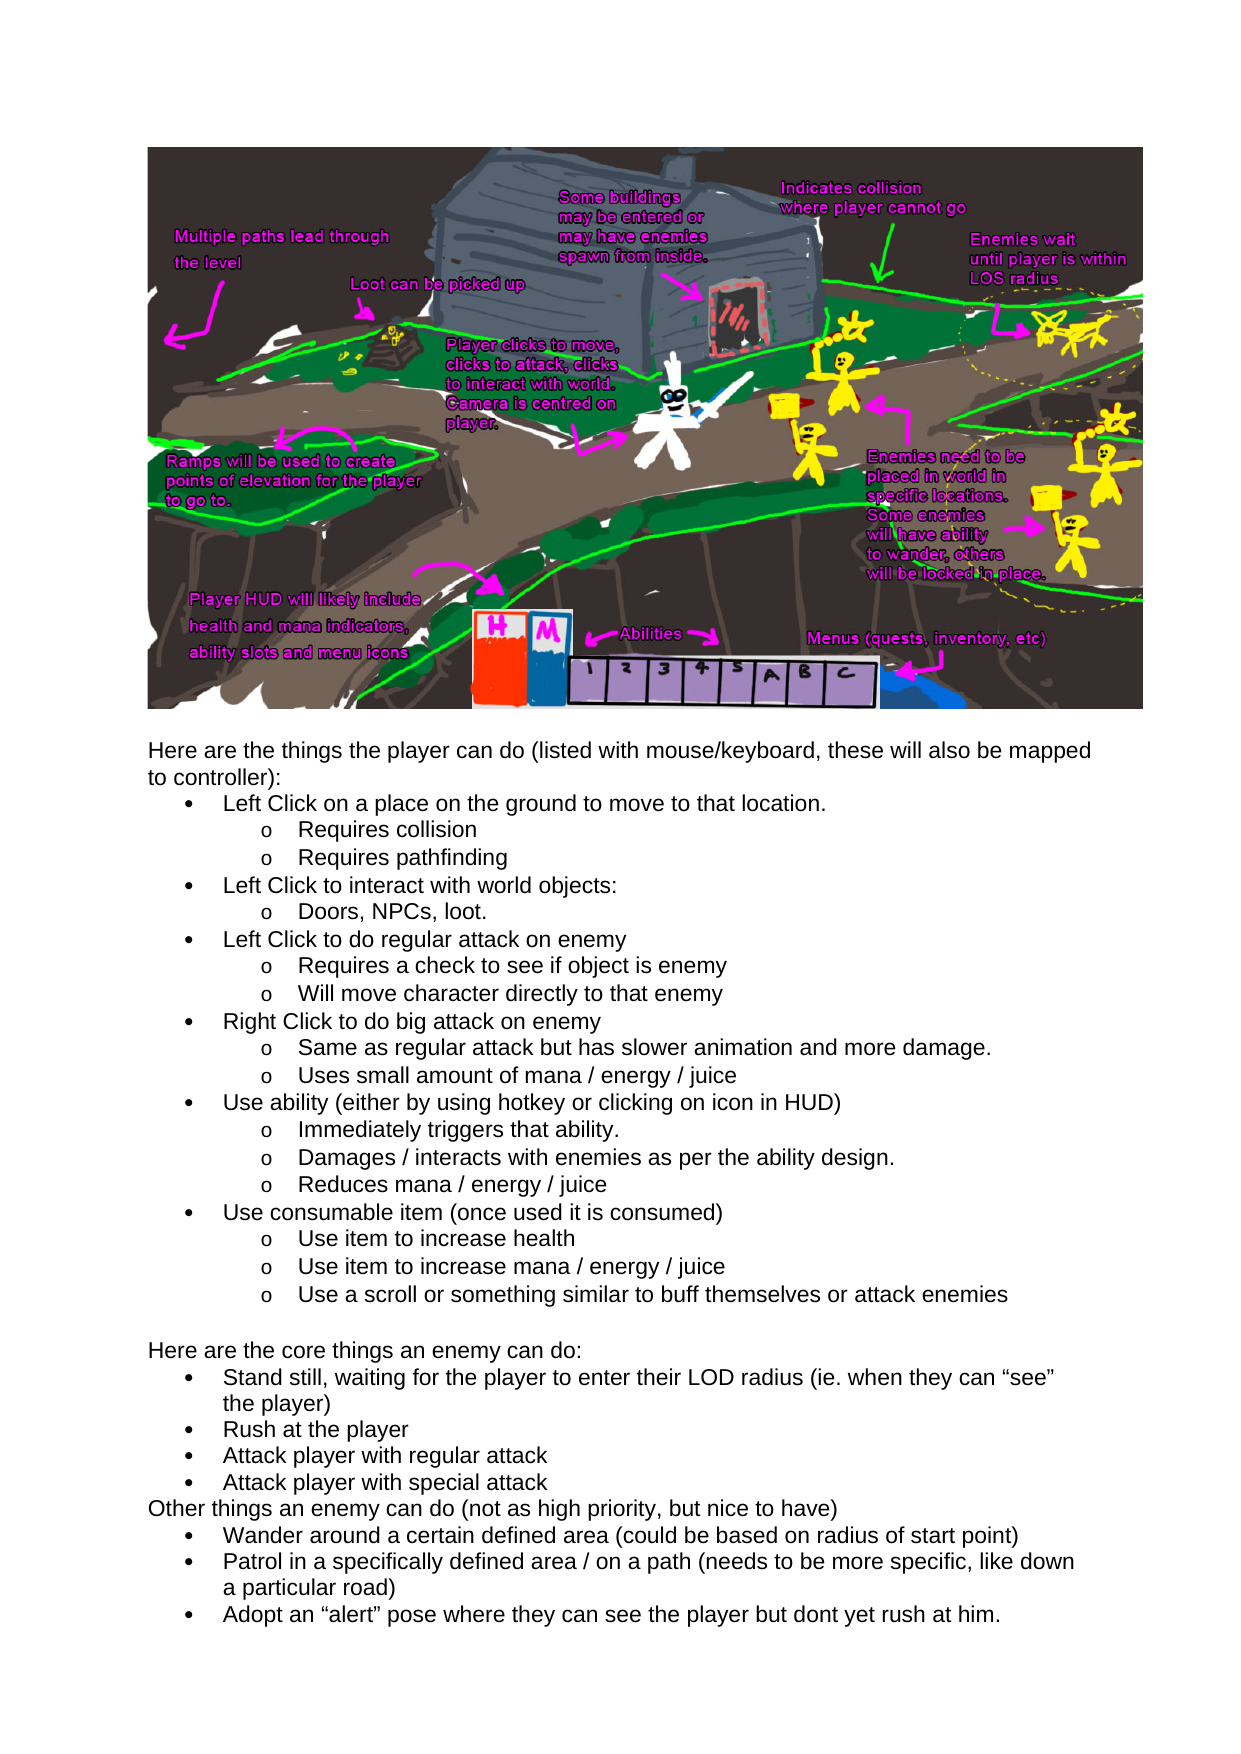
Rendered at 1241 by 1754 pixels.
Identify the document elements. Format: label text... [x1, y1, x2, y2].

list Left Click on a place on the ground to move to that location. [185, 790, 1093, 816]
list Immediately triggers that ability. [260, 1116, 1093, 1143]
list Use a scroll or something similar to buff themselves or attack enemies [260, 1281, 1093, 1308]
list Patrol in a specifically defined area / on a path (needs to be more specific, like down a particular road) [185, 1548, 1093, 1601]
list Requires collision [260, 816, 1093, 844]
text Here are the core things an enemy can do: [148, 1337, 1093, 1363]
list Use item to increase health [260, 1225, 1093, 1253]
list Requires a check to see if object is enemy [260, 952, 1093, 980]
list Use consumable item (once used it is consumed) [185, 1199, 1093, 1225]
list Attack player with special attack [185, 1469, 1093, 1495]
text Here are the things the player can do (listed with mouse/keyboard, these will also be mapped to controller): [148, 737, 1093, 790]
list Will move character directly to that enemy [260, 980, 1093, 1008]
list Stand still, waiting for the player to enter their LOD radius (ie. when they can “see” the player) [185, 1363, 1093, 1416]
list Use ability (either by using hotkey or clicking on icon in HUD) [185, 1089, 1093, 1116]
list Requires pathfinding [260, 844, 1093, 872]
text Other things an enemy can do (not as high priority, but nice to have) [148, 1495, 1093, 1522]
list Damages / interacts with enemies as per the ability design. [260, 1143, 1093, 1171]
picture [147, 147, 1143, 709]
list Doors, NPCs, loot. [260, 898, 1093, 926]
list Adopt an “alert” pose where they can see the player but dont yet rush at him. [185, 1601, 1093, 1627]
list Uses small amount of mana / energy / juice [260, 1062, 1093, 1089]
list Reduces mana / energy / juice [260, 1171, 1093, 1199]
list Same as regular attack but has slower animation and more damage. [260, 1034, 1093, 1062]
list Wander around a certain defined area (could be based on radius of start point) [185, 1522, 1093, 1548]
list Left Click to interact with world objects: [185, 872, 1093, 898]
list Right Click to do big attack on enemy [185, 1008, 1093, 1034]
list Rush at the player [185, 1416, 1093, 1442]
list Use item to increase mana / energy / juice [260, 1253, 1093, 1281]
list Attack player with regular attack [185, 1442, 1093, 1469]
list Left Click to do regular attack on enemy [185, 926, 1093, 952]
